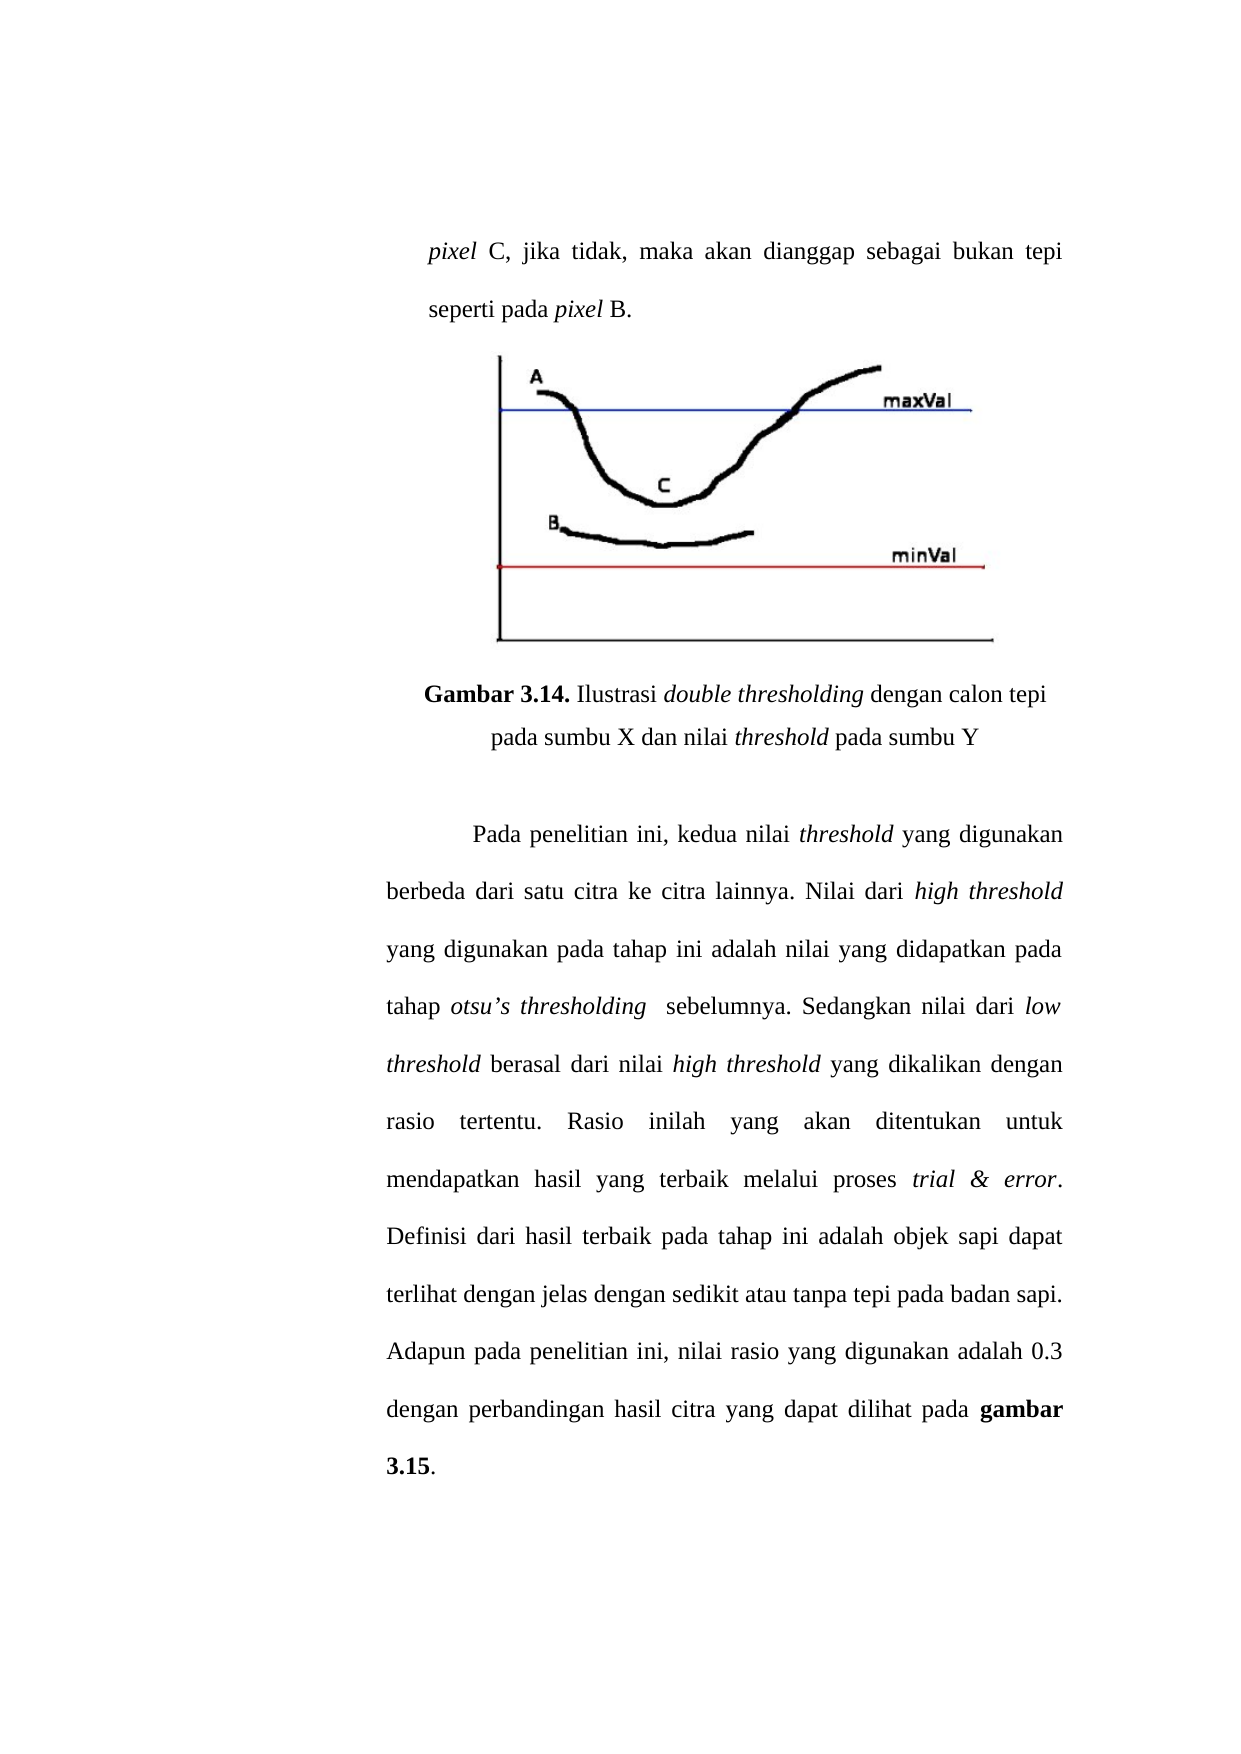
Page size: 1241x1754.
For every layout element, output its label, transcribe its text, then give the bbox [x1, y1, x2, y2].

text Gambar 3.14. Ilustrasi double thresholding dengan calon tepi pada sumbu X dan nilai threshold pada sumbu Y [407, 679, 1063, 751]
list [391, 236, 1063, 322]
text Pada penelitian ini, kedua nilai threshold yang digunakan berbeda dari satu citra ke citra lainnya. Nilai dari high threshold yang digunakan pada tahap ini adalah nilai yang didapatkan pada tahap otsu’s thresholding sebelumnya. Sedangkan nilai dari low threshold berasal dari nilai high threshold yang dikalikan dengan rasio tertentu. Rasio inilah yang akan ditentukan untuk mendapatkan hasil yang terbaik melalui proses trial & error. Definisi dari hasil terbaik pada tahap ini adalah objek sapi dapat terlihat dengan jelas dengan sedikit atau tanpa tepi pada badan sapi. Adapun pada penelitian ini, nilai rasio yang digunakan adalah 0.3 dengan perbandingan hasil citra yang dapat dilihat pada gambar 3.15. [386, 819, 1063, 1480]
picture [490, 351, 1002, 650]
